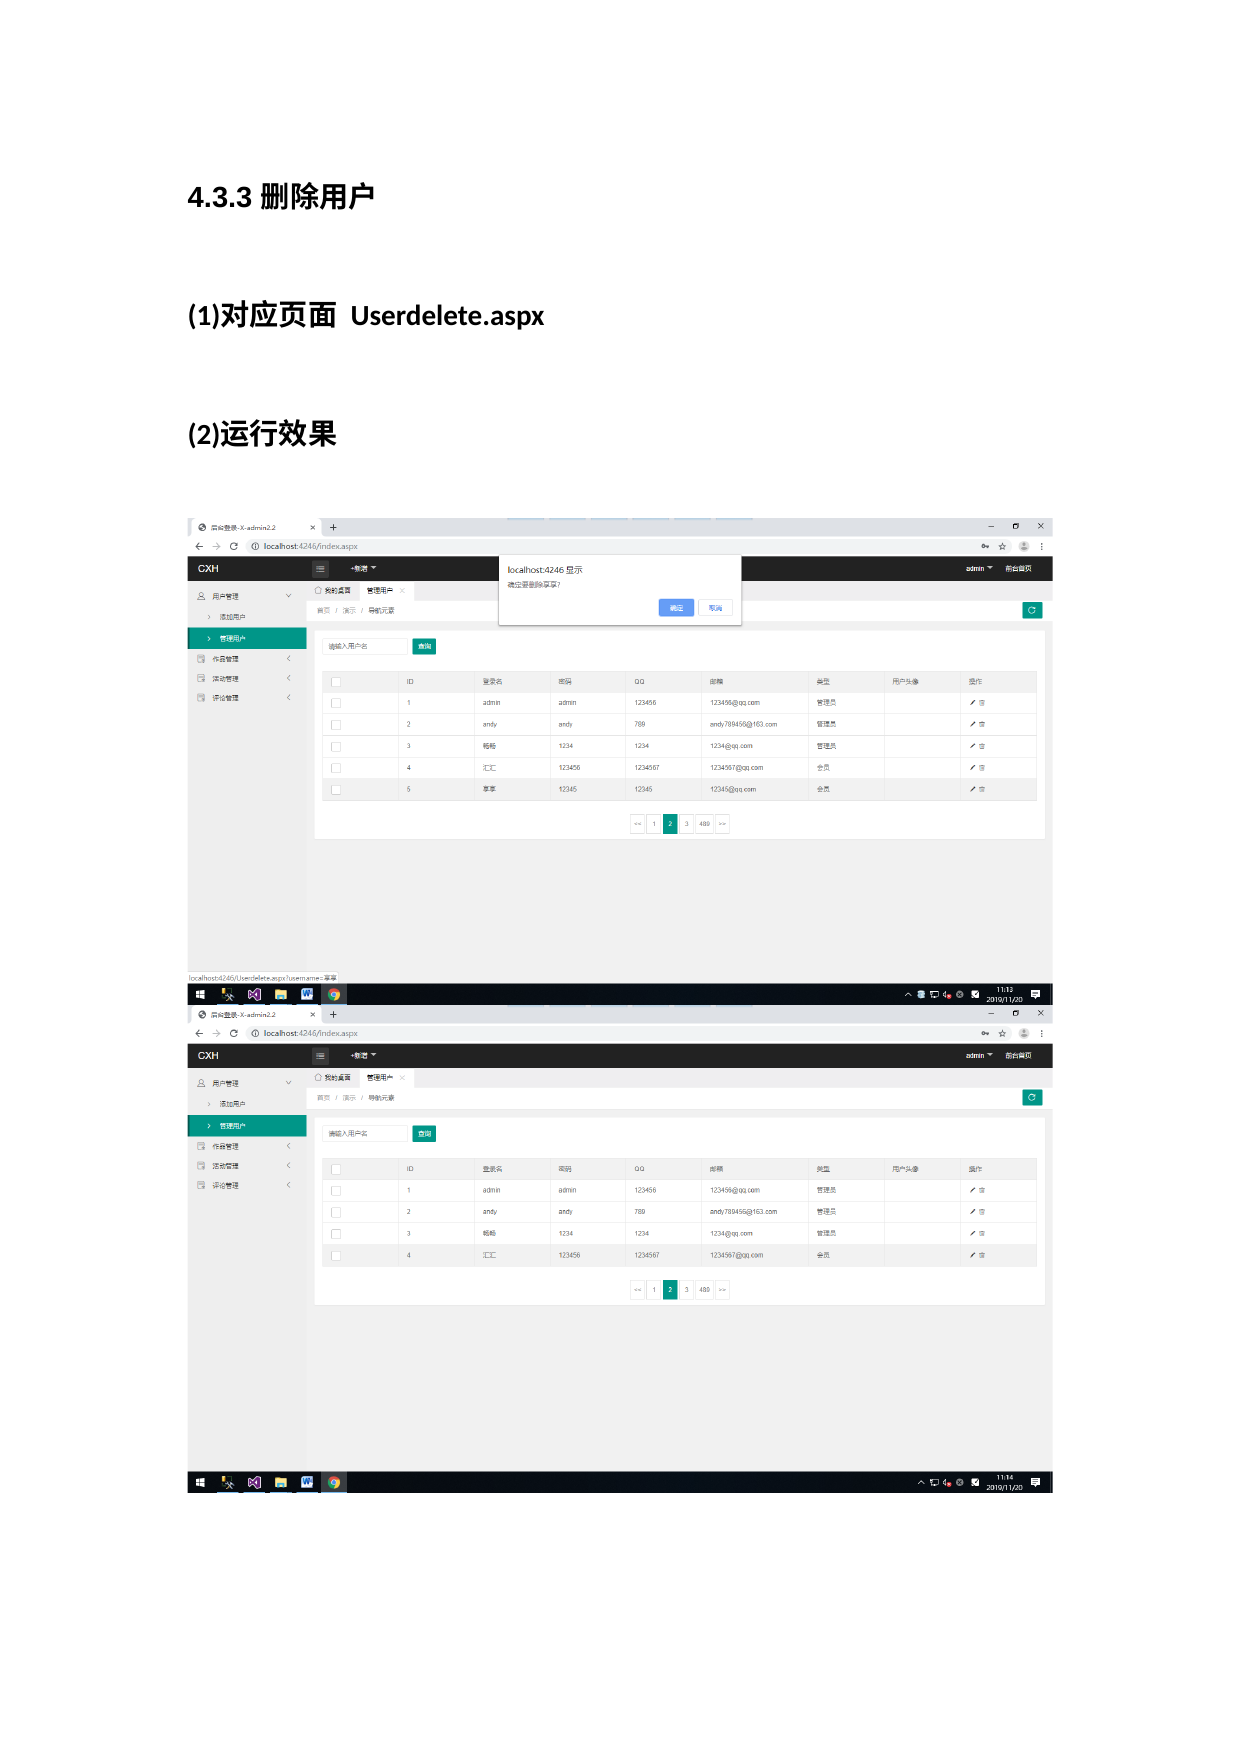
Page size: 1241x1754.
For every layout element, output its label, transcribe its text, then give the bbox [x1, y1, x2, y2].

subtitle (1)对应页面 Userdelete.aspx [187, 280, 1053, 345]
subtitle (2)运行效果 [187, 399, 1053, 464]
subtitle 4.3.3 删除用户 [187, 162, 1053, 227]
picture [187, 518, 1053, 1493]
